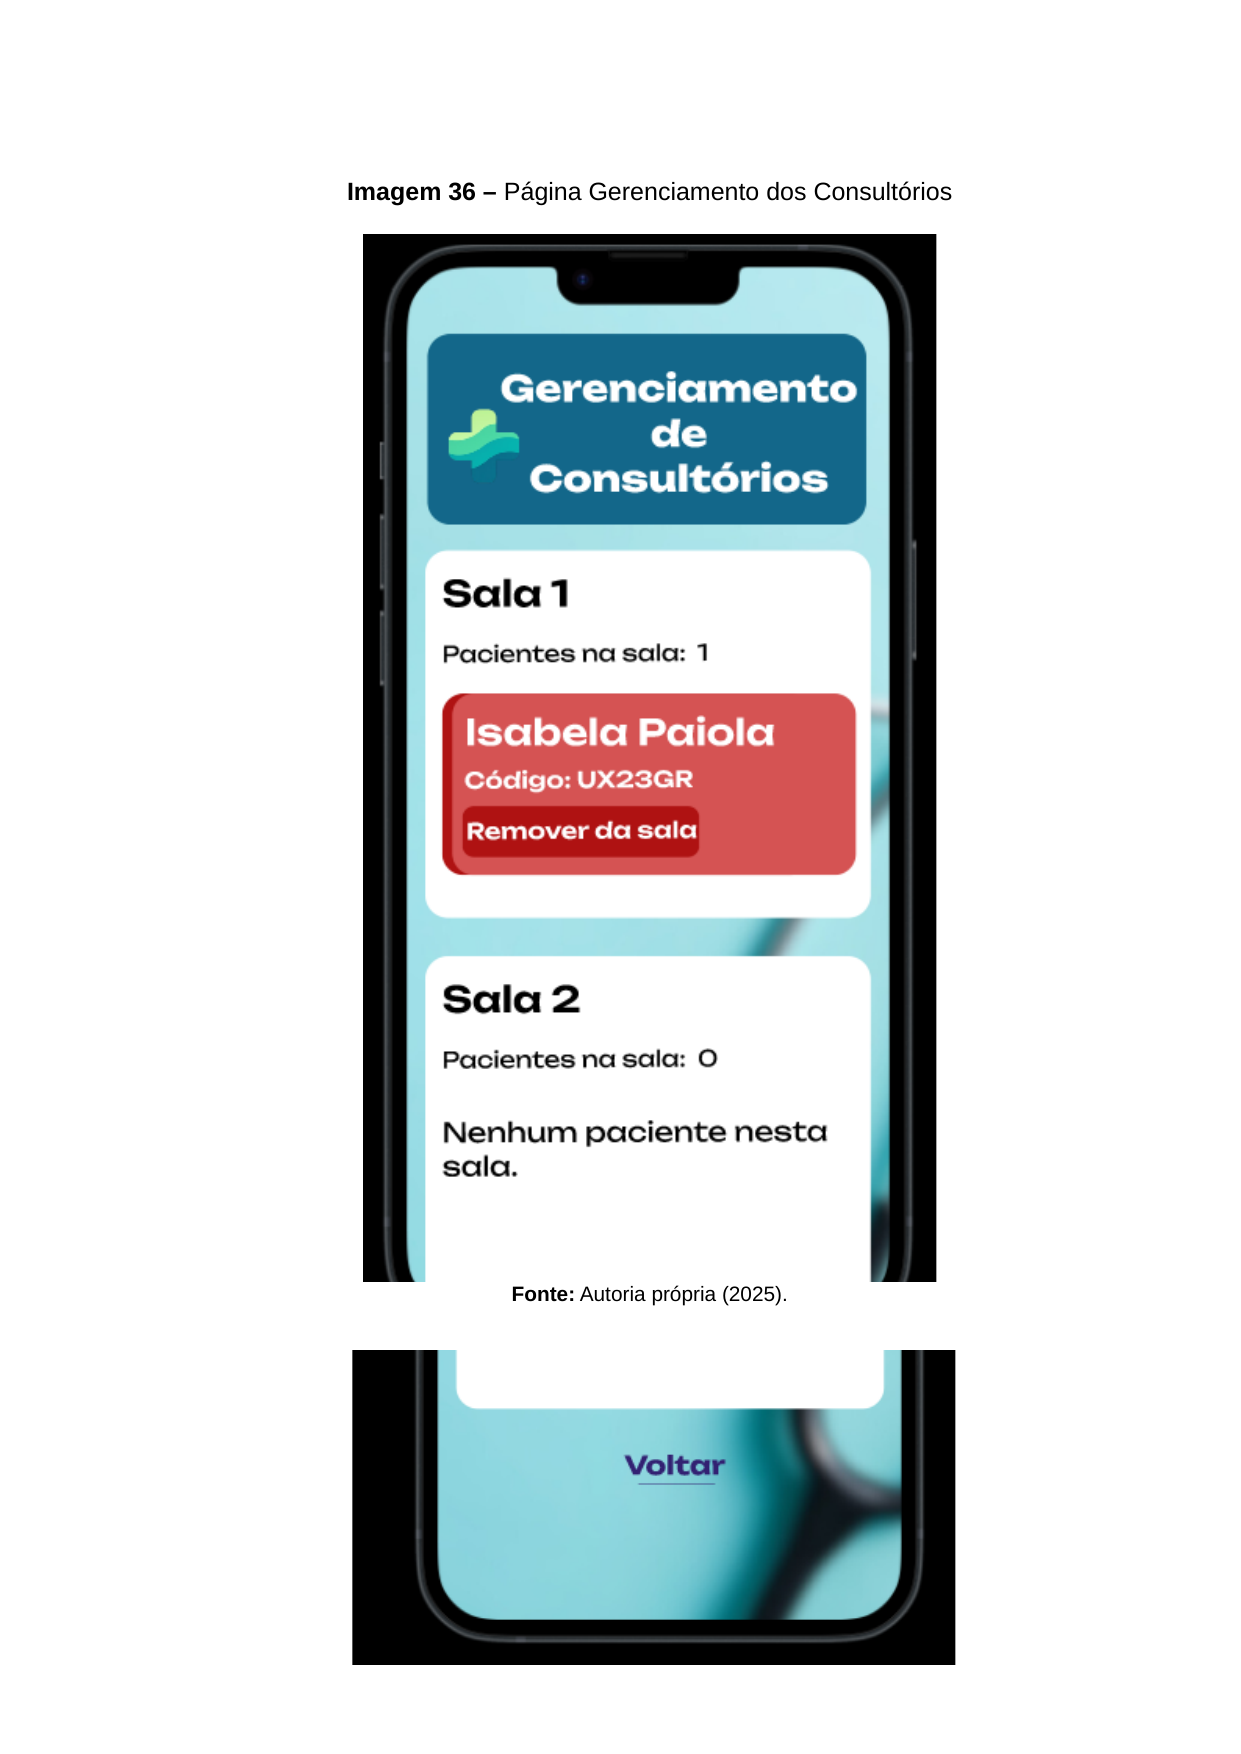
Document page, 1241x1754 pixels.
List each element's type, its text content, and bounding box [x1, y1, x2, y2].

text Fonte: Autoria própria (2025). [177, 1282, 1122, 1306]
picture [352, 1350, 956, 1665]
text Imagem 36 – Página Gerenciamento dos Consultórios [281, 177, 1019, 206]
picture [363, 234, 937, 1282]
